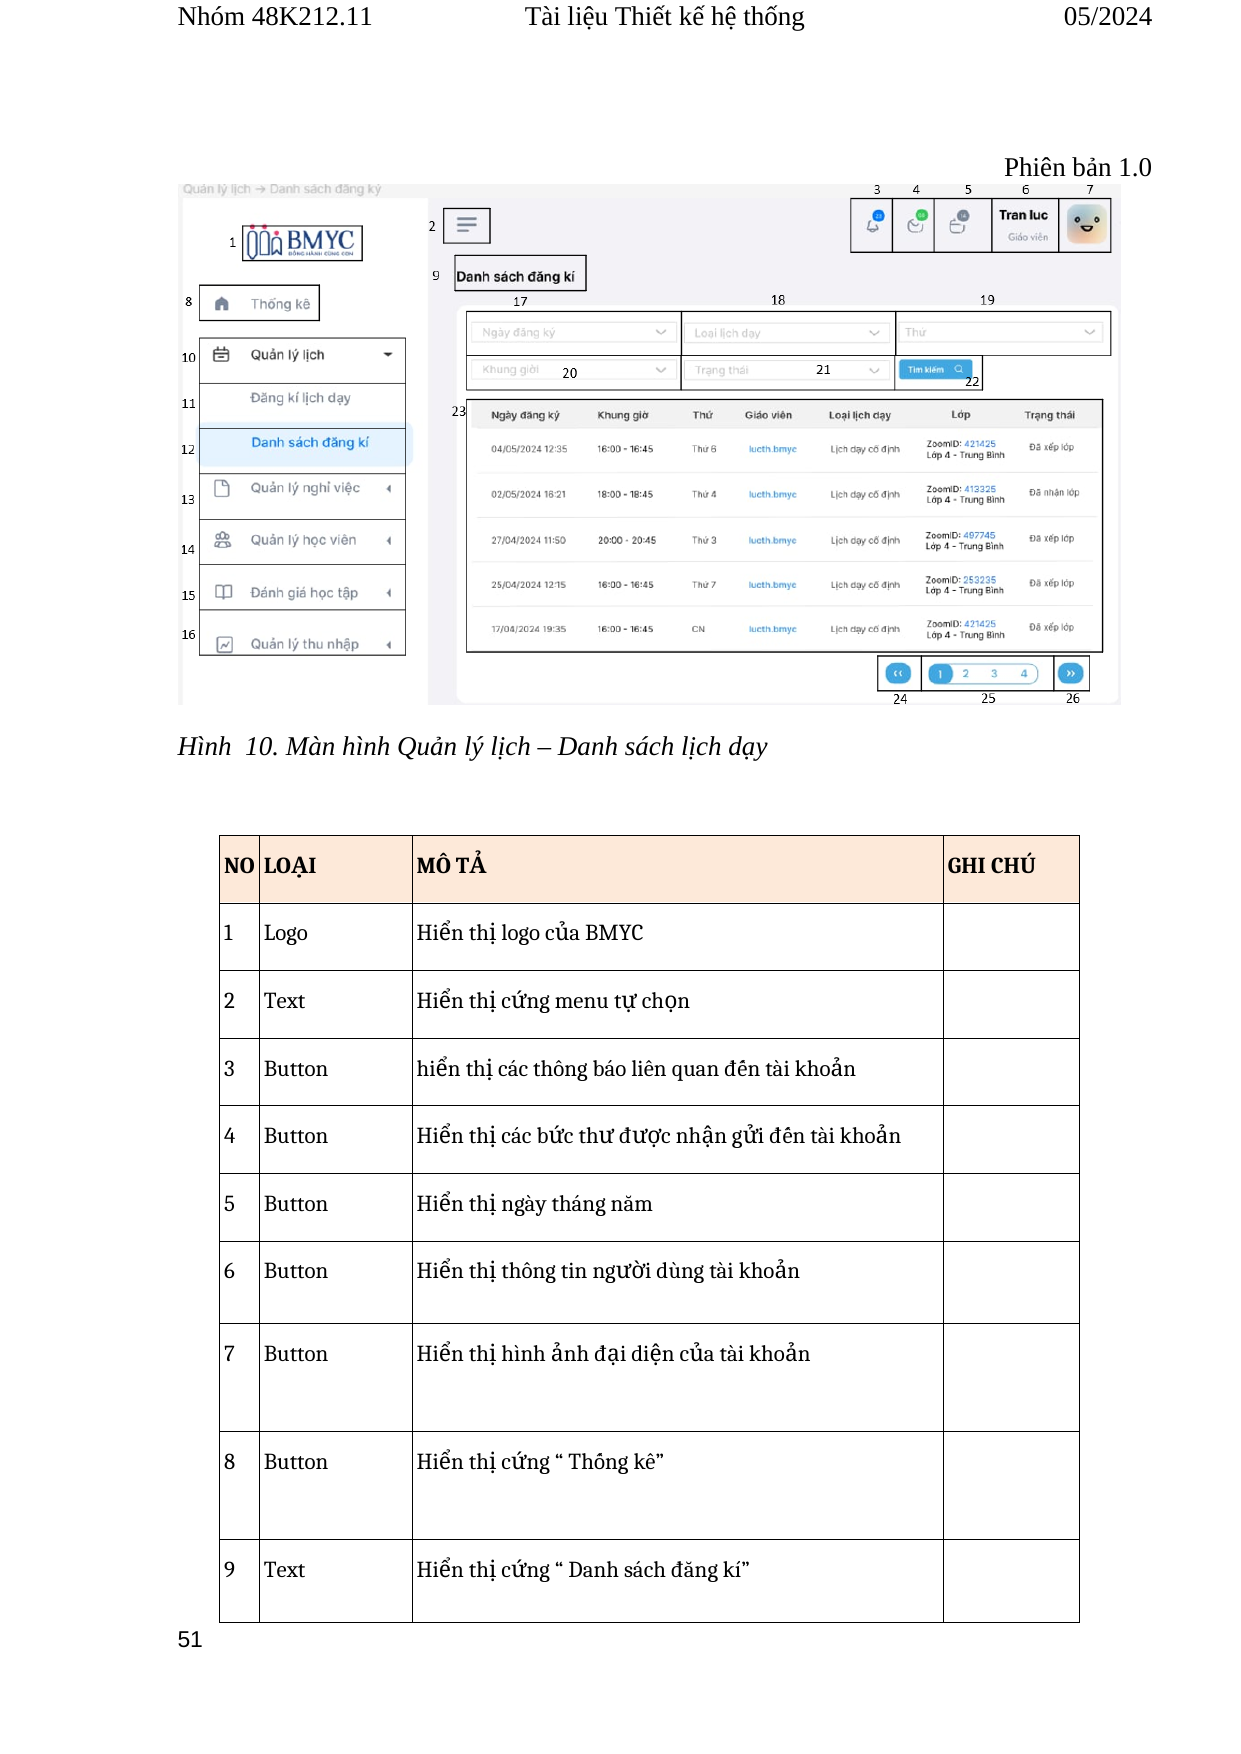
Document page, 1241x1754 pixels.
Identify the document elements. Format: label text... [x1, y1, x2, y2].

table_cell [944, 1540, 1079, 1622]
table_cell [944, 1432, 1079, 1539]
table_cell [944, 1174, 1079, 1241]
table_cell Button [260, 1039, 412, 1105]
picture [177, 182, 1123, 705]
table_cell [944, 1039, 1079, 1105]
table_cell [944, 1324, 1079, 1431]
table_cell Button [260, 1106, 412, 1173]
table_cell Hiển thị cứng menu tự chọn [413, 971, 943, 1038]
table_cell [944, 904, 1079, 970]
table_cell 8 [220, 1432, 259, 1539]
table_cell [944, 971, 1079, 1038]
table_cell 9 [220, 1540, 259, 1622]
table_cell Button [260, 1432, 412, 1539]
table_cell [944, 1106, 1079, 1173]
table_cell 5 [220, 1174, 259, 1241]
table_cell hiển thị các thông báo liên quan đến tài khoản [413, 1039, 943, 1105]
table_cell Hiển thị logo của BMYC [413, 904, 943, 970]
table_cell Text [260, 971, 412, 1038]
table_cell Hiển thị thông tin người dùng tài khoản [413, 1242, 943, 1323]
table_cell 2 [220, 971, 259, 1038]
table_cell 3 [220, 1039, 259, 1105]
table_cell Button [260, 1174, 412, 1241]
table_header NO [220, 836, 259, 902]
table_cell Button [260, 1242, 412, 1323]
table_cell Hiển thị ngày tháng năm [413, 1174, 943, 1241]
table_cell 4 [220, 1106, 259, 1173]
table_cell Hiển thị hình ảnh đại diện của tài khoản [413, 1324, 943, 1431]
table_cell Button [260, 1324, 412, 1431]
table_cell Hiển thị cứng “ Thống kê” [413, 1432, 943, 1539]
table_cell Text [260, 1540, 412, 1622]
table_cell Hiển thị các bức thư được nhận gửi đến tài khoản [413, 1106, 943, 1173]
table_cell Hiển thị cứng “ Danh sách đăng kí” [413, 1540, 943, 1622]
table_header GHI CHÚ [944, 836, 1079, 902]
table_cell [944, 1242, 1079, 1323]
table_header MÔ TẢ [413, 836, 943, 902]
table_header LOẠI [260, 836, 412, 902]
table_cell Logo [260, 904, 412, 970]
table_cell 7 [220, 1324, 259, 1431]
table_cell 6 [220, 1242, 259, 1323]
table_cell 1 [220, 904, 259, 970]
